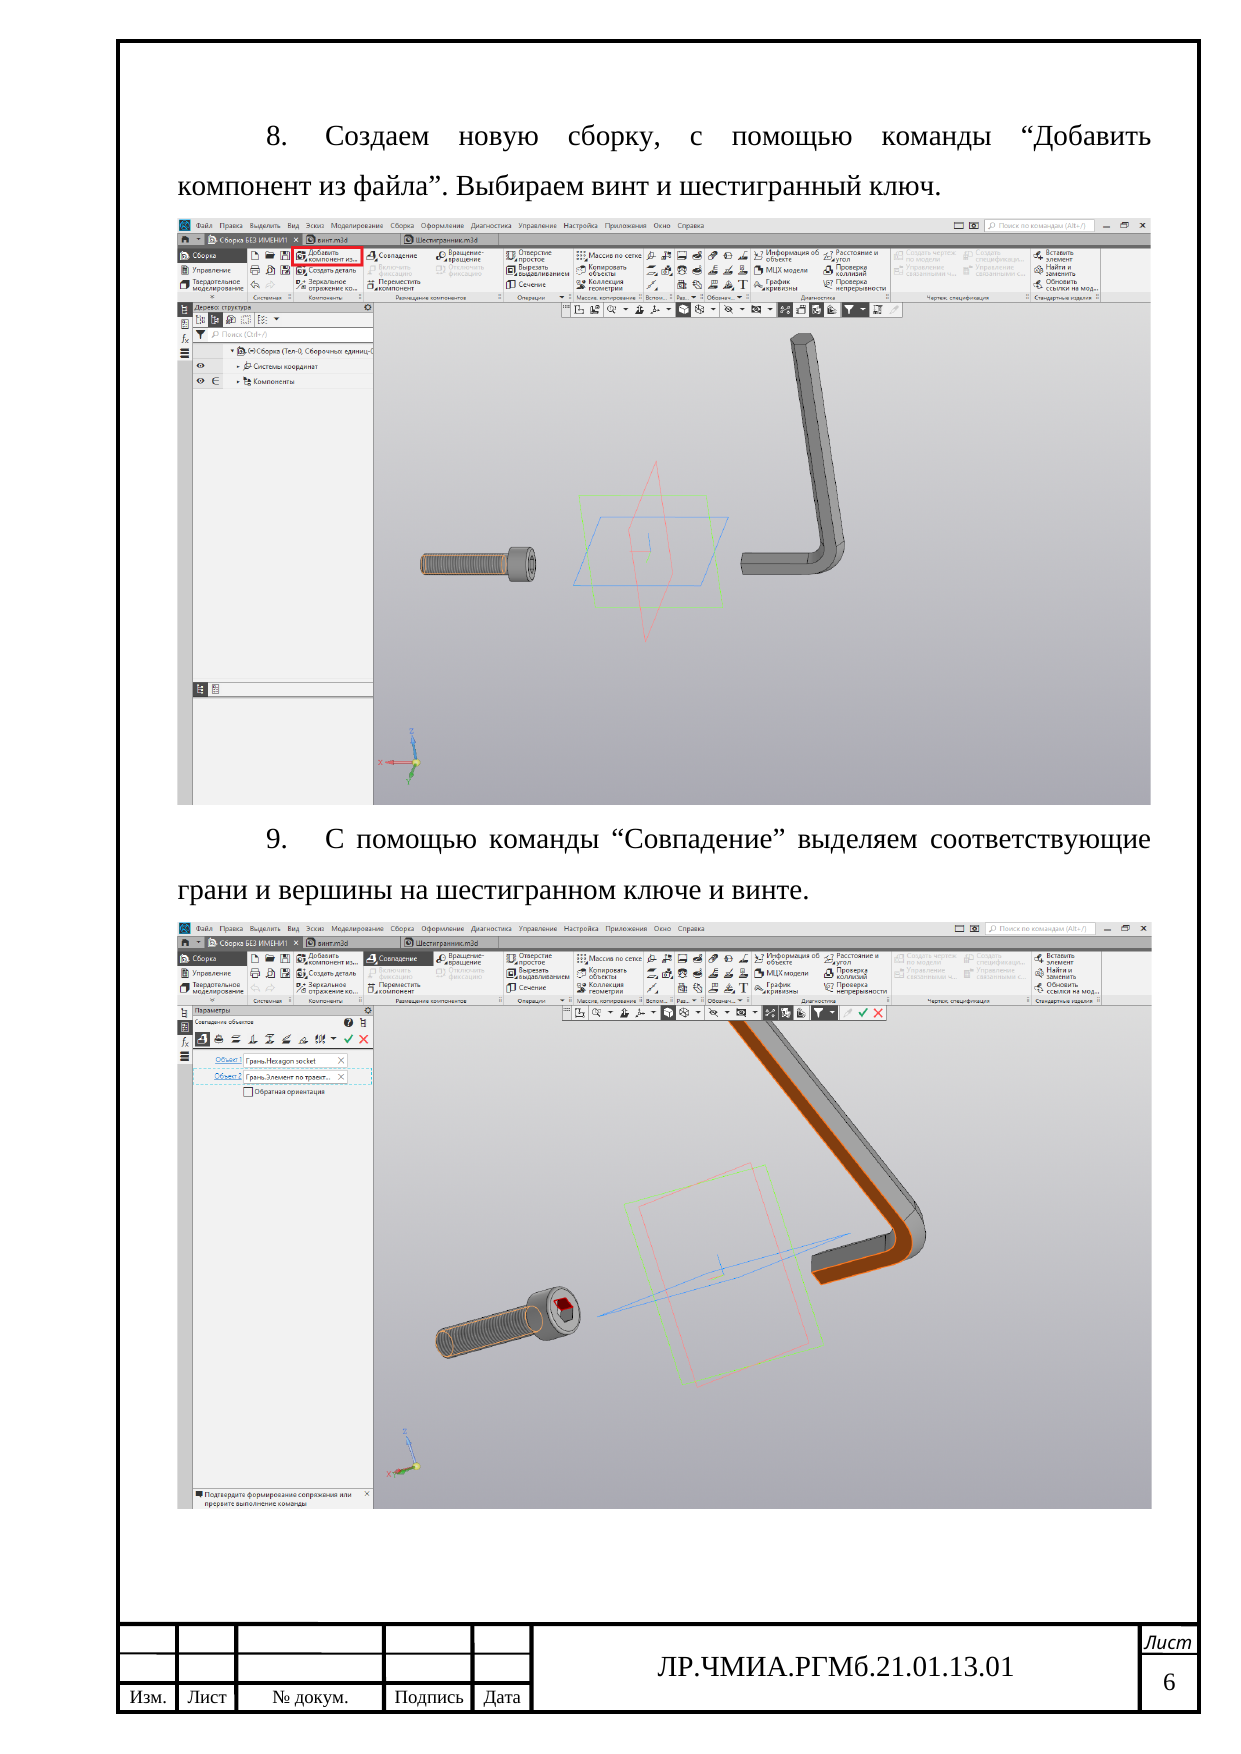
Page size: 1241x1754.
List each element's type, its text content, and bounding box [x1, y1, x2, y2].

picture [177, 922, 1152, 1509]
text С помощью команды “Совпадение” выделяем соответствующие грани и вершины на шестигранном ключе и винте. [177, 821, 1152, 905]
text Создаем новую сборку, с помощью команды “Добавить компонент из файла”. Выбираем винт и шестигранный ключ. [177, 118, 1152, 202]
picture [177, 218, 1151, 805]
